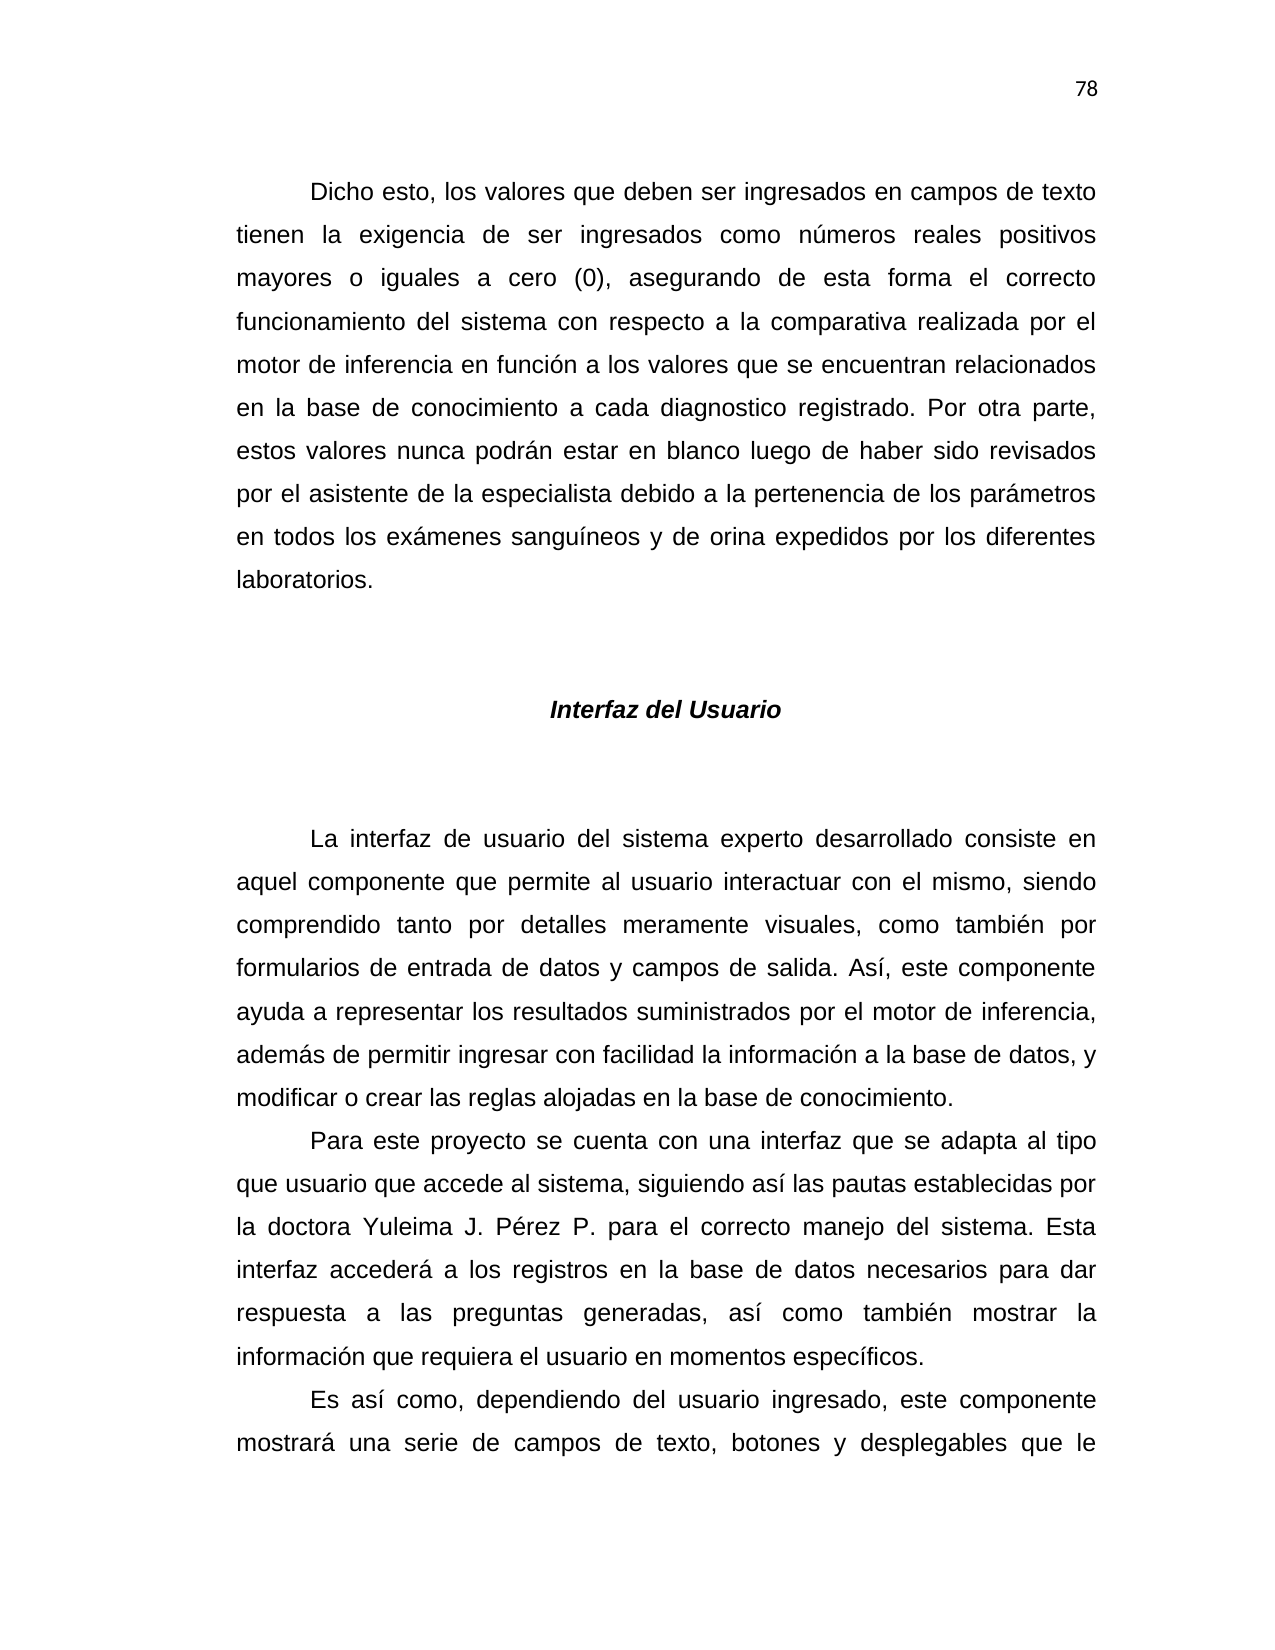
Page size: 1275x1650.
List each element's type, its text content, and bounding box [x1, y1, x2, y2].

text Dicho esto, los valores que deben ser ingresados en campos de texto tienen la exigencia de ser ingresados como números reales positivos mayores o iguales a cero (0), asegurando de esta forma el correcto funcionamiento del sistema con respecto a la comparativa realizada por el motor de inferencia en función a los valores que se encuentran relacionados en la base de conocimiento a cada diagnostico registrado. Por otra parte, estos valores nunca podrán estar en blanco luego de haber sido revisados por el asistente de la especialista debido a la pertenencia de los parámetros en todos los exámenes sanguíneos y de orina expedidos por los diferentes laboratorios. [236, 177, 1098, 594]
text La interfaz de usuario del sistema experto desarrollado consiste en aquel componente que permite al usuario interactuar con el mismo, siendo comprendido tanto por detalles meramente visuales, como también por formularios de entrada de datos y campos de salida. Así, este componente ayuda a representar los resultados suministrados por el motor de inferencia, además de permitir ingresar con facilidad la información a la base de datos, y modificar o crear las reglas alojadas en la base de conocimiento. [236, 824, 1098, 1112]
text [236, 1385, 1098, 1457]
text Para este proyecto se cuenta con una interfaz que se adapta al tipo que usuario que accede al sistema, siguiendo así las pautas establecidas por la doctora Yuleima J. Pérez P. para el correcto manejo del sistema. Esta interfaz accederá a los registros en la base de datos necesarios para dar respuesta a las preguntas generadas, así como también mostrar la información que requiera el usuario en momentos específicos. [236, 1126, 1098, 1370]
text Interfaz del Usuario [236, 695, 1098, 723]
